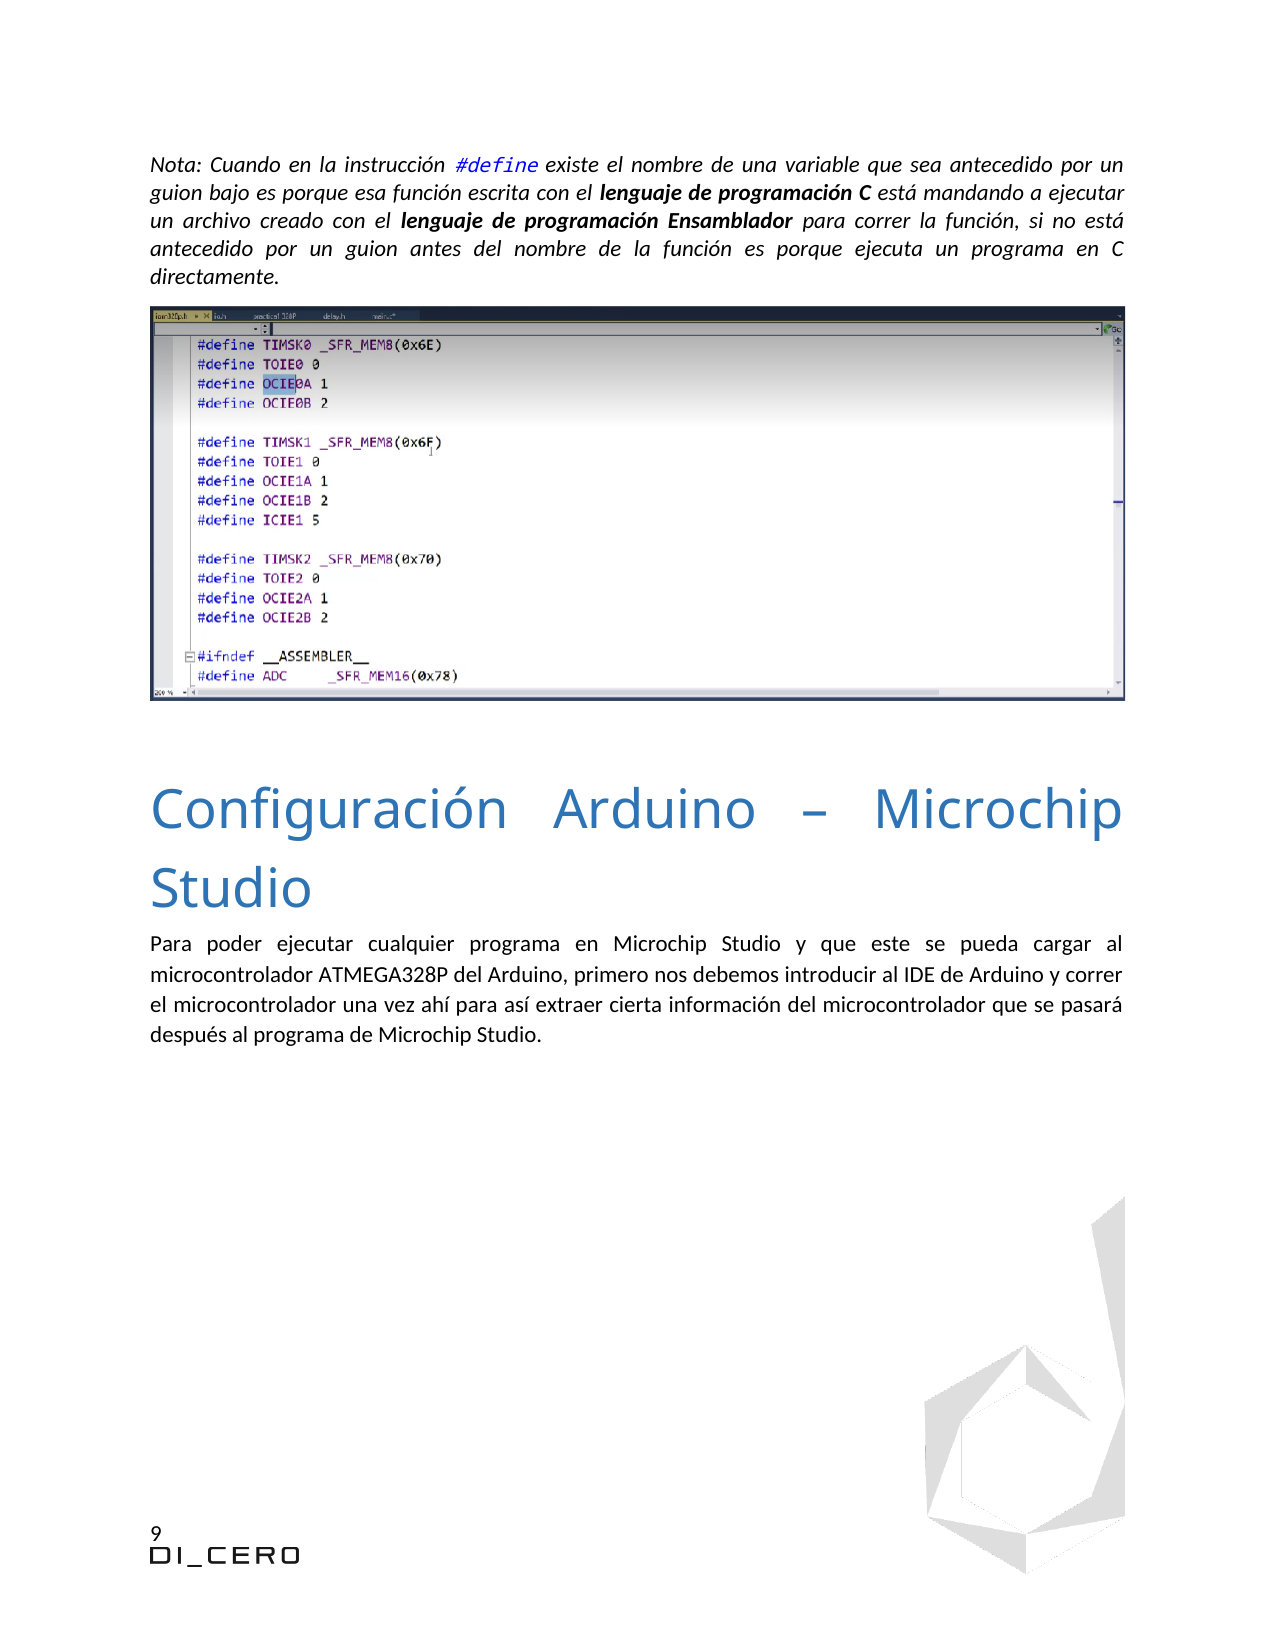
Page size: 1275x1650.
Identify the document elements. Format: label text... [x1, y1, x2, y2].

picture [150, 306, 1125, 701]
picture [924, 1196, 1125, 1574]
text Nota: Cuando en la instrucción #define existe el nombre de una variable que sea antecedido por un guion bajo es porque esa función escrita con el lenguaje de programación C está mandando a ejecutar un archivo creado con el lenguaje de programación Ensamblador para correr la función, si no está antecedido por un guion antes del nombre de la función es porque ejecuta un programa en C directamente. [150, 150, 1125, 290]
picture [150, 1547, 299, 1567]
subtitle Configuración Arduino – Microchip Studio [150, 770, 1125, 924]
text Para poder ejecutar cualquier programa en Microchip Studio y que este se pueda cargar al microcontrolador ATMEGA328P del Arduino, primero nos debemos introducir al IDE de Arduino y correr el microcontrolador una vez ahí para así extraer cierta información del microcontrolador que se pasará después al programa de Microchip Studio. [150, 929, 1125, 1048]
